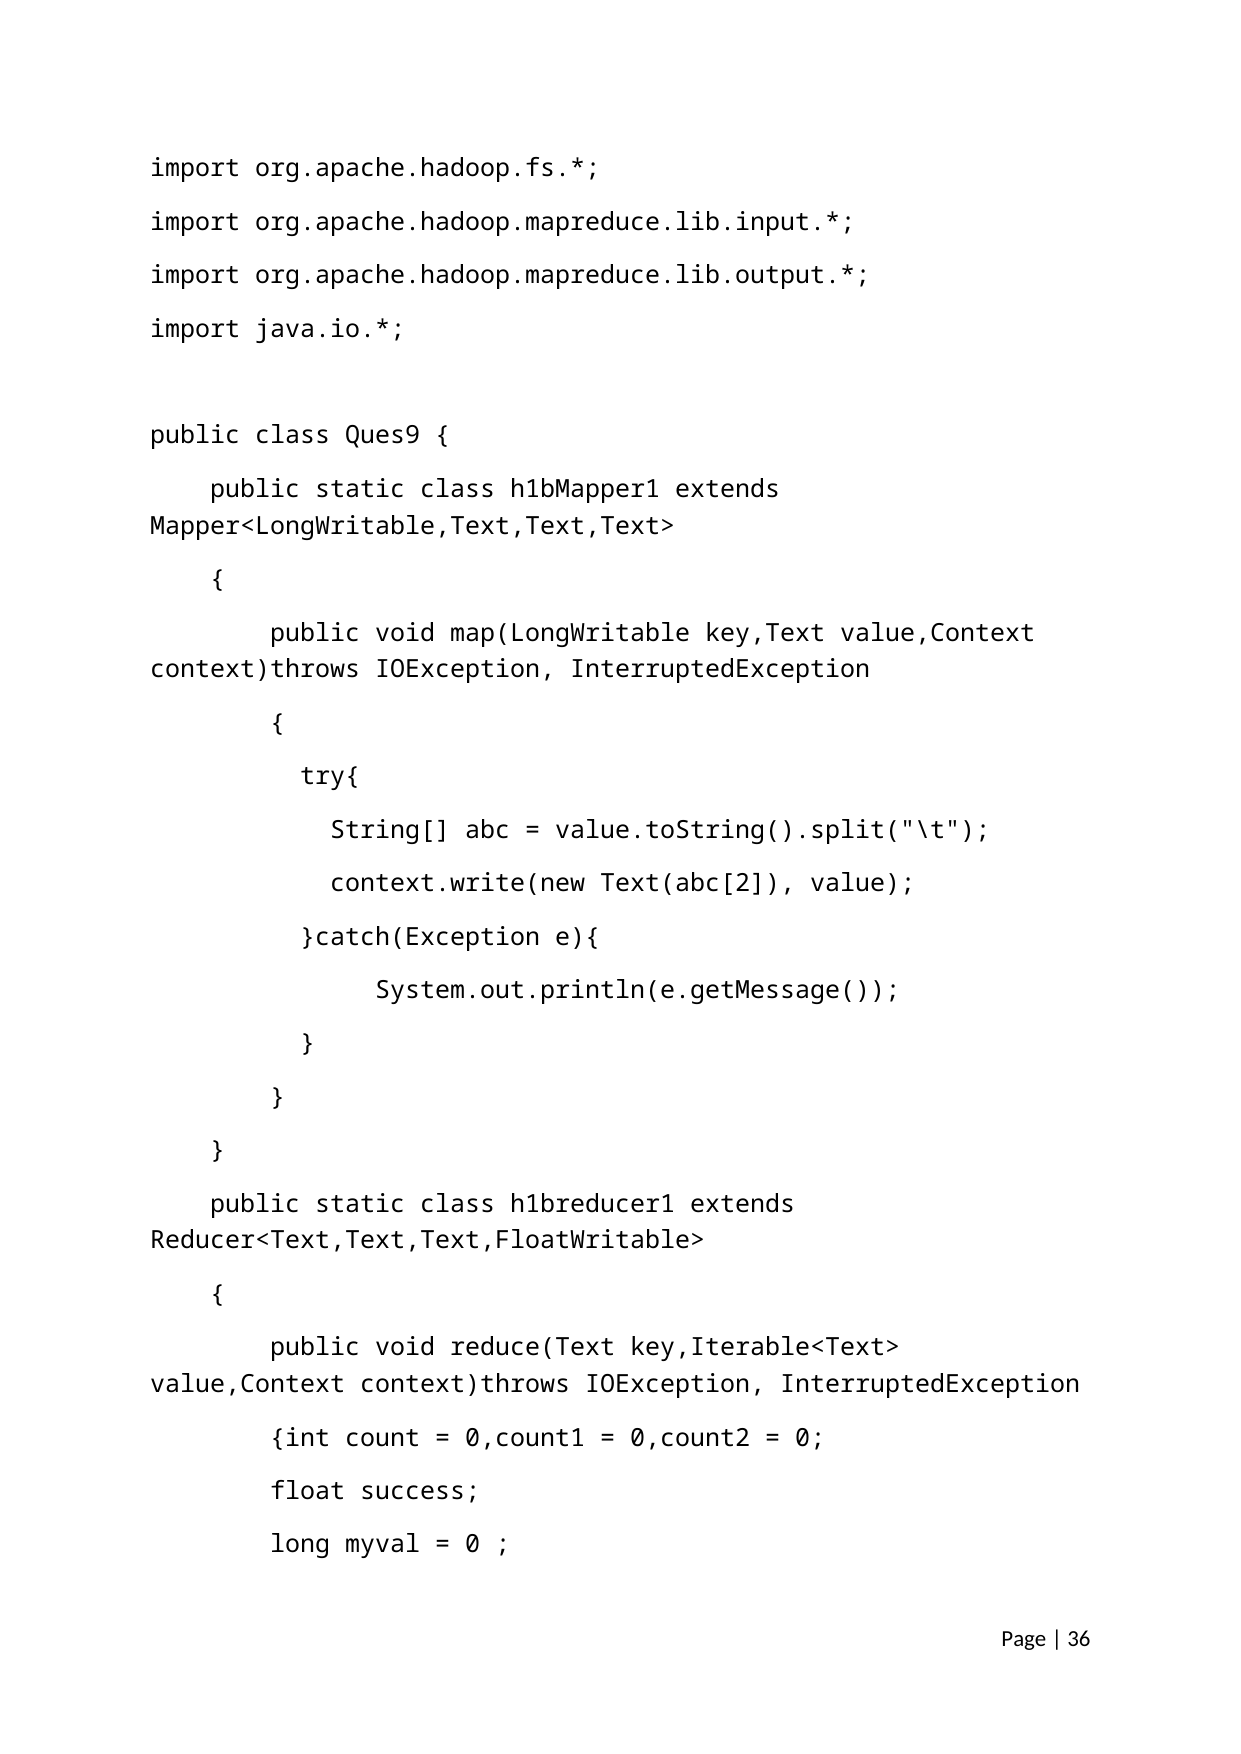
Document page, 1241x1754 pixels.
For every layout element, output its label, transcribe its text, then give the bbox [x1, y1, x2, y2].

text String[] abc = value.toString().split("\t"); [150, 811, 1090, 845]
text {int count = 0,count1 = 0,count2 = 0; [150, 1419, 1090, 1453]
text } [150, 1132, 1090, 1166]
text } [150, 1025, 1090, 1059]
text { [150, 1276, 1090, 1310]
text long myval = 0 ; [150, 1526, 1090, 1560]
text import org.apache.hadoop.mapreduce.lib.input.*; [150, 203, 1090, 237]
text { [150, 561, 1090, 595]
text import org.apache.hadoop.fs.*; [150, 150, 1090, 184]
text public class Ques9 { [150, 417, 1090, 451]
text public static class h1bMapper1 extends Mapper<LongWritable,Text,Text,Text> [150, 471, 1090, 541]
text }catch(Exception e){ [150, 918, 1090, 952]
text public void map(LongWritable key,Text value,Context context)throws IOException, InterruptedException [150, 614, 1090, 685]
text { [150, 704, 1090, 738]
text context.write(new Text(abc[2]), value); [150, 865, 1090, 899]
text float success; [150, 1473, 1090, 1507]
text try{ [150, 758, 1090, 792]
text public static class h1breducer1 extends Reducer<Text,Text,Text,FloatWritable> [150, 1185, 1090, 1256]
text } [150, 1078, 1090, 1113]
text import org.apache.hadoop.mapreduce.lib.output.*; [150, 257, 1090, 291]
text System.out.println(e.getMessage()); [150, 972, 1090, 1006]
text import java.io.*; [150, 310, 1090, 344]
text public void reduce(Text key,Iterable<Text> value,Context context)throws IOException, InterruptedException [150, 1329, 1090, 1400]
